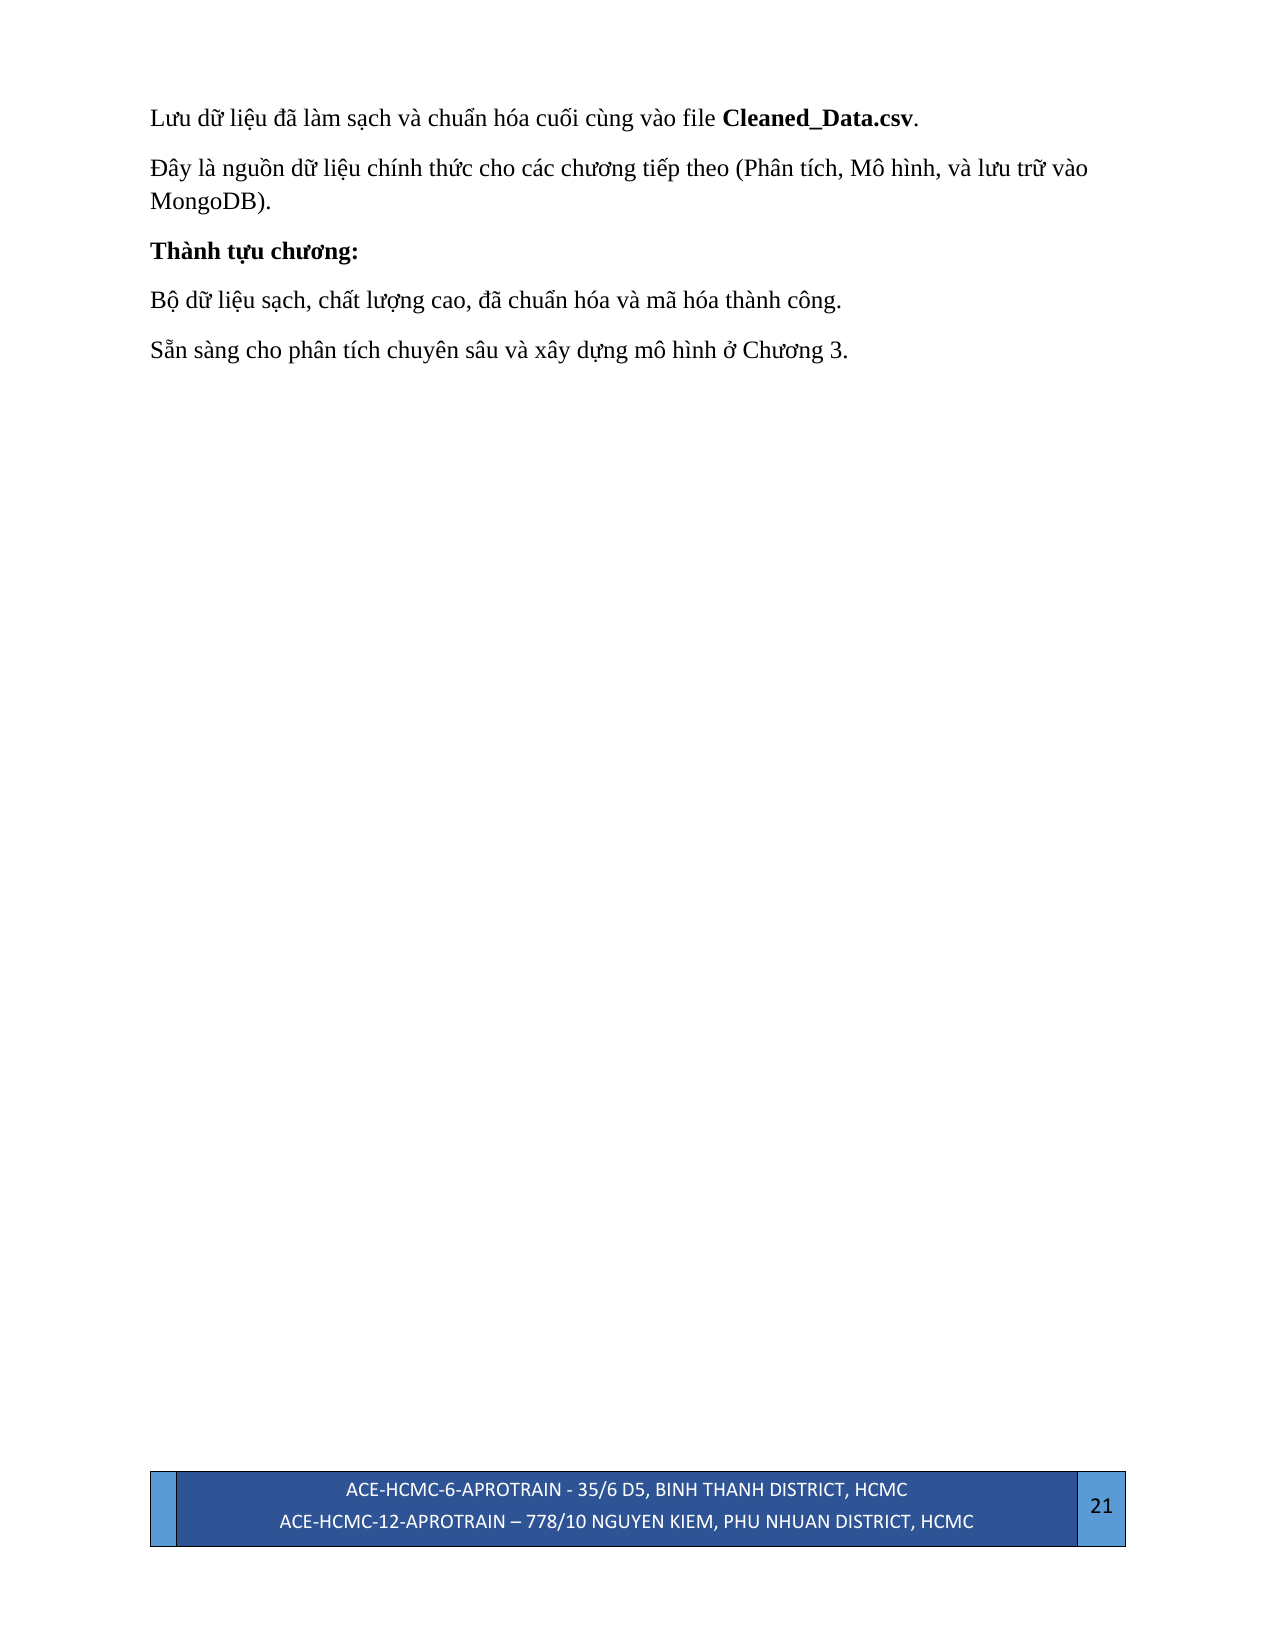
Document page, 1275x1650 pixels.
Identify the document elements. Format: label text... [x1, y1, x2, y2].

text Thành tựu chương: [150, 236, 1124, 264]
text Sẵn sàng cho phân tích chuyên sâu và xây dựng mô hình ở Chương 3. [150, 335, 1124, 364]
text Bộ dữ liệu sạch, chất lượng cao, đã chuẩn hóa và mã hóa thành công. [150, 286, 1124, 314]
text Đây là nguồn dữ liệu chính thức cho các chương tiếp theo (Phân tích, Mô hình, và lưu trữ vào MongoDB). [150, 153, 1124, 215]
text Lưu dữ liệu đã làm sạch và chuẩn hóa cuối cùng vào file Cleaned_Data.csv. [150, 103, 1124, 132]
